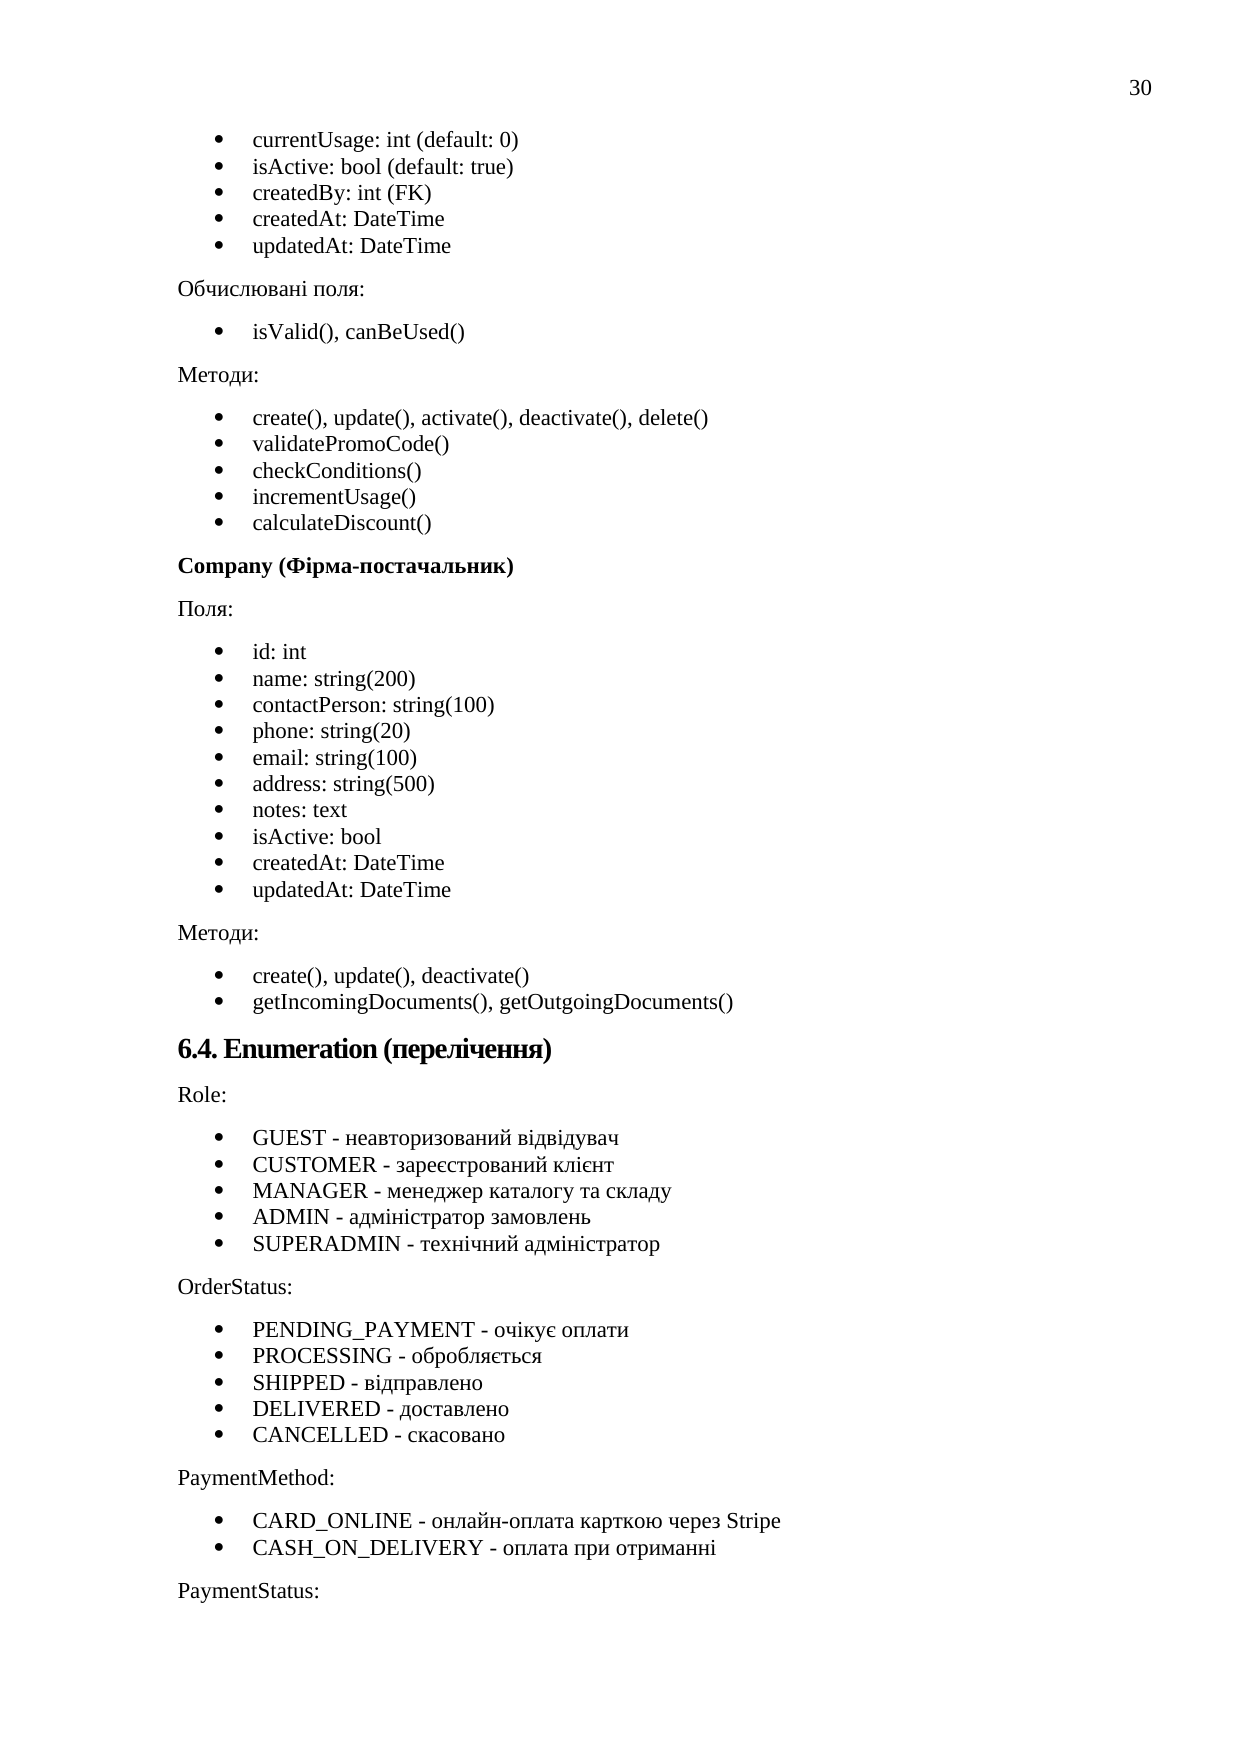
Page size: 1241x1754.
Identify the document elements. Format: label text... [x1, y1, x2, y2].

title 6.4. Enumeration (перелічення) [177, 1031, 1152, 1064]
text Поля: [177, 595, 1152, 622]
list incrementUsage() [215, 483, 1152, 509]
text Методи: [177, 919, 1152, 945]
list CARD_ONLINE - онлайн-оплата карткою через Stripe [215, 1507, 1152, 1534]
list create(), update(), activate(), deactivate(), delete() [215, 404, 1152, 430]
text Обчислювані поля: [177, 275, 1152, 301]
text Company (Фірма-постачальник) [177, 552, 1152, 579]
list phone: string(20) [215, 717, 1152, 744]
list isValid(), canBeUsed() [215, 318, 1152, 344]
list updatedAt: DateTime [215, 232, 1152, 258]
list PENDING_PAYMENT - очікує оплати [215, 1316, 1152, 1342]
list getIncomingDocuments(), getOutgoingDocuments() [215, 988, 1152, 1014]
list notes: text [215, 797, 1152, 823]
text Role: [177, 1081, 1152, 1108]
list calculateDiscount() [215, 509, 1152, 536]
list createdBy: int (FK) [215, 179, 1152, 206]
list contactPerson: string(100) [215, 691, 1152, 717]
text OrderStatus: [177, 1273, 1152, 1299]
list validatePromoCode() [215, 430, 1152, 457]
list MANAGER - менеджер каталогу та складу [215, 1177, 1152, 1203]
text PaymentStatus: [177, 1577, 1152, 1603]
list CASH_ON_DELIVERY - оплата при отриманні [215, 1534, 1152, 1560]
list updatedAt: DateTime [215, 876, 1152, 902]
list SUPERADMIN - технічний адміністратор [215, 1230, 1152, 1256]
list isActive: bool (default: true) [215, 153, 1152, 179]
list GUEST - неавторизований відвідувач [215, 1124, 1152, 1151]
text PaymentMethod: [177, 1464, 1152, 1491]
list DELIVERED - доставлено [215, 1395, 1152, 1421]
list createdAt: DateTime [215, 849, 1152, 876]
list isActive: bool [215, 823, 1152, 849]
list currentUsage: int (default: 0) [215, 126, 1152, 153]
list CUSTOMER - зареєстрований клієнт [215, 1151, 1152, 1177]
text Методи: [177, 361, 1152, 387]
list create(), update(), deactivate() [215, 962, 1152, 988]
list address: string(500) [215, 770, 1152, 797]
list name: string(200) [215, 665, 1152, 691]
list email: string(100) [215, 744, 1152, 770]
list ADMIN - адміністратор замовлень [215, 1203, 1152, 1230]
list id: int [215, 638, 1152, 665]
list createdAt: DateTime [215, 206, 1152, 232]
list CANCELLED - скасовано [215, 1421, 1152, 1448]
list PROCESSING - обробляється [215, 1342, 1152, 1368]
list checkConditions() [215, 457, 1152, 483]
list SHIPPED - відправлено [215, 1368, 1152, 1395]
